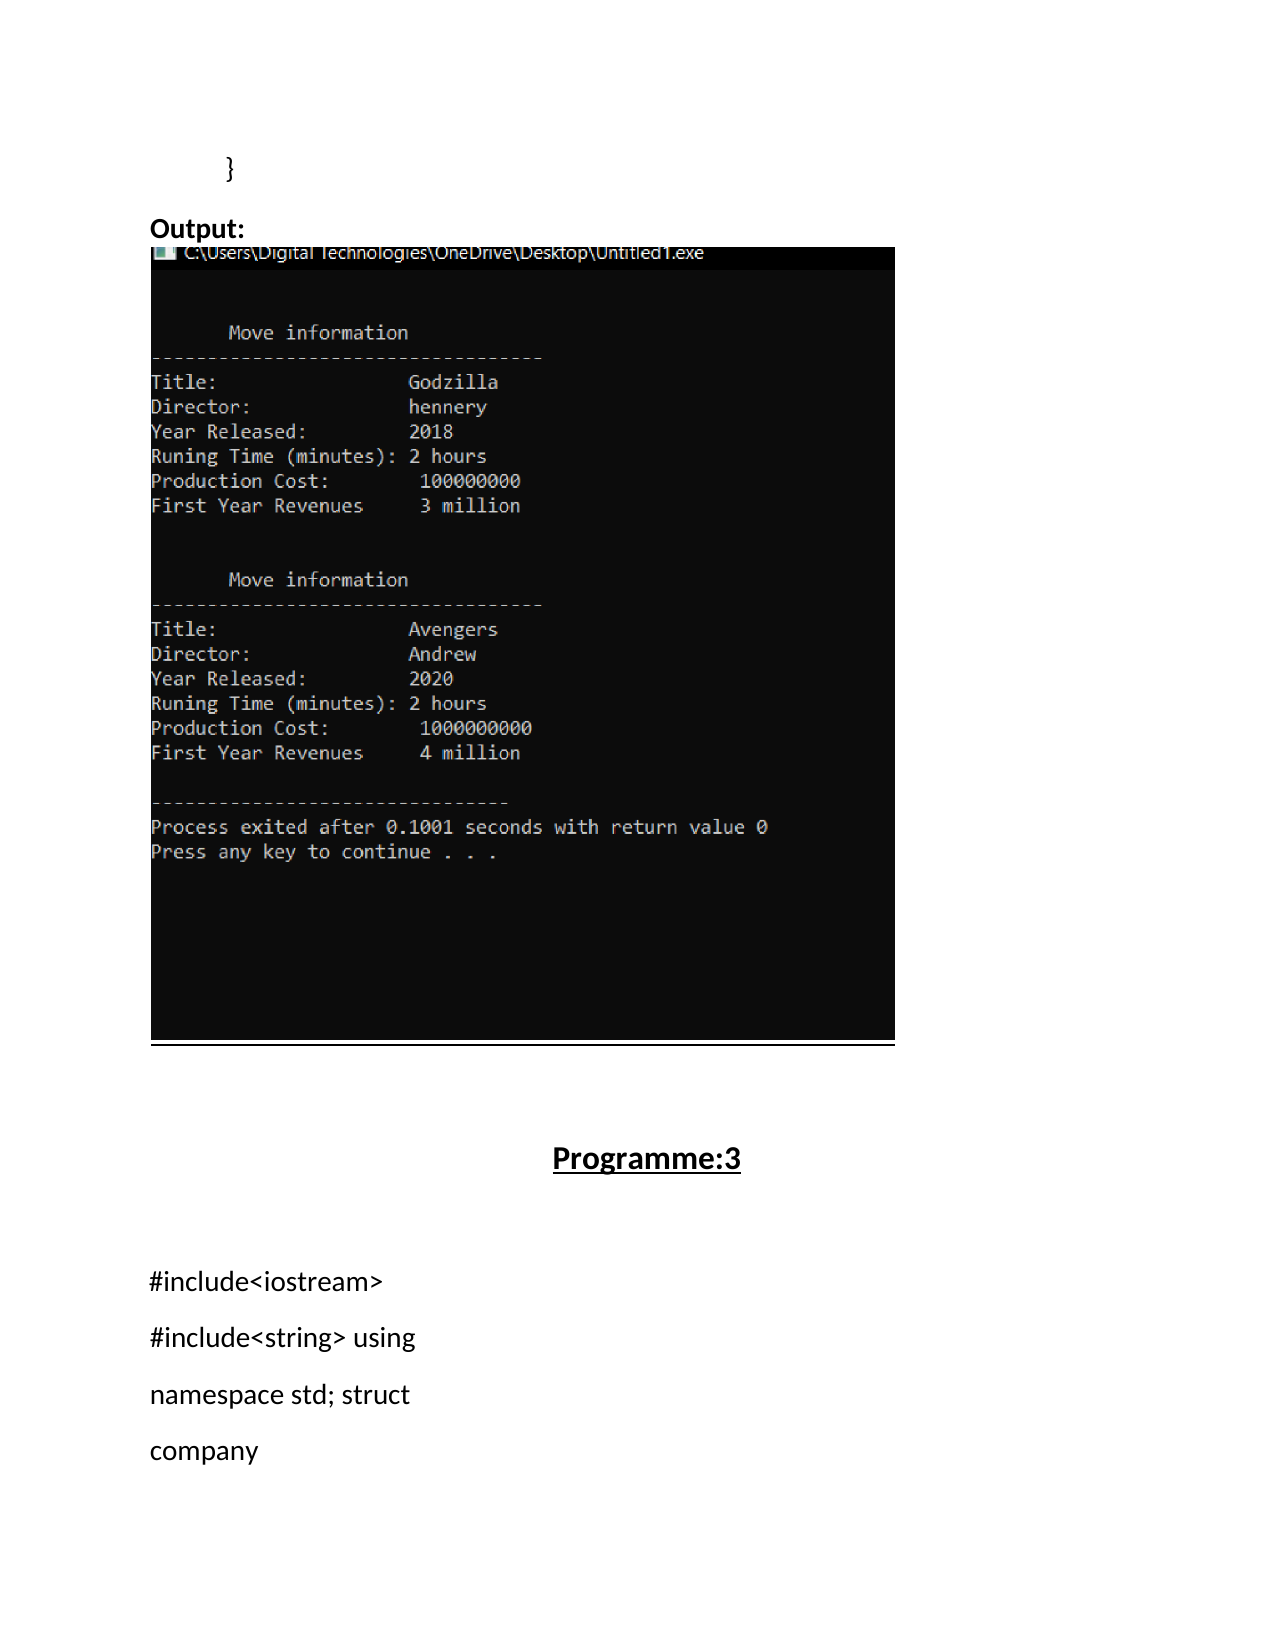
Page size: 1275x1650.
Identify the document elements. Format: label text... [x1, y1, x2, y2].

text } [148, 150, 1125, 186]
text #include<iostream> #include<string> using namespace std; struct company [148, 1263, 416, 1468]
text Output: [150, 211, 1125, 246]
picture [150, 246, 895, 1040]
text Programme:3 [150, 1137, 741, 1178]
